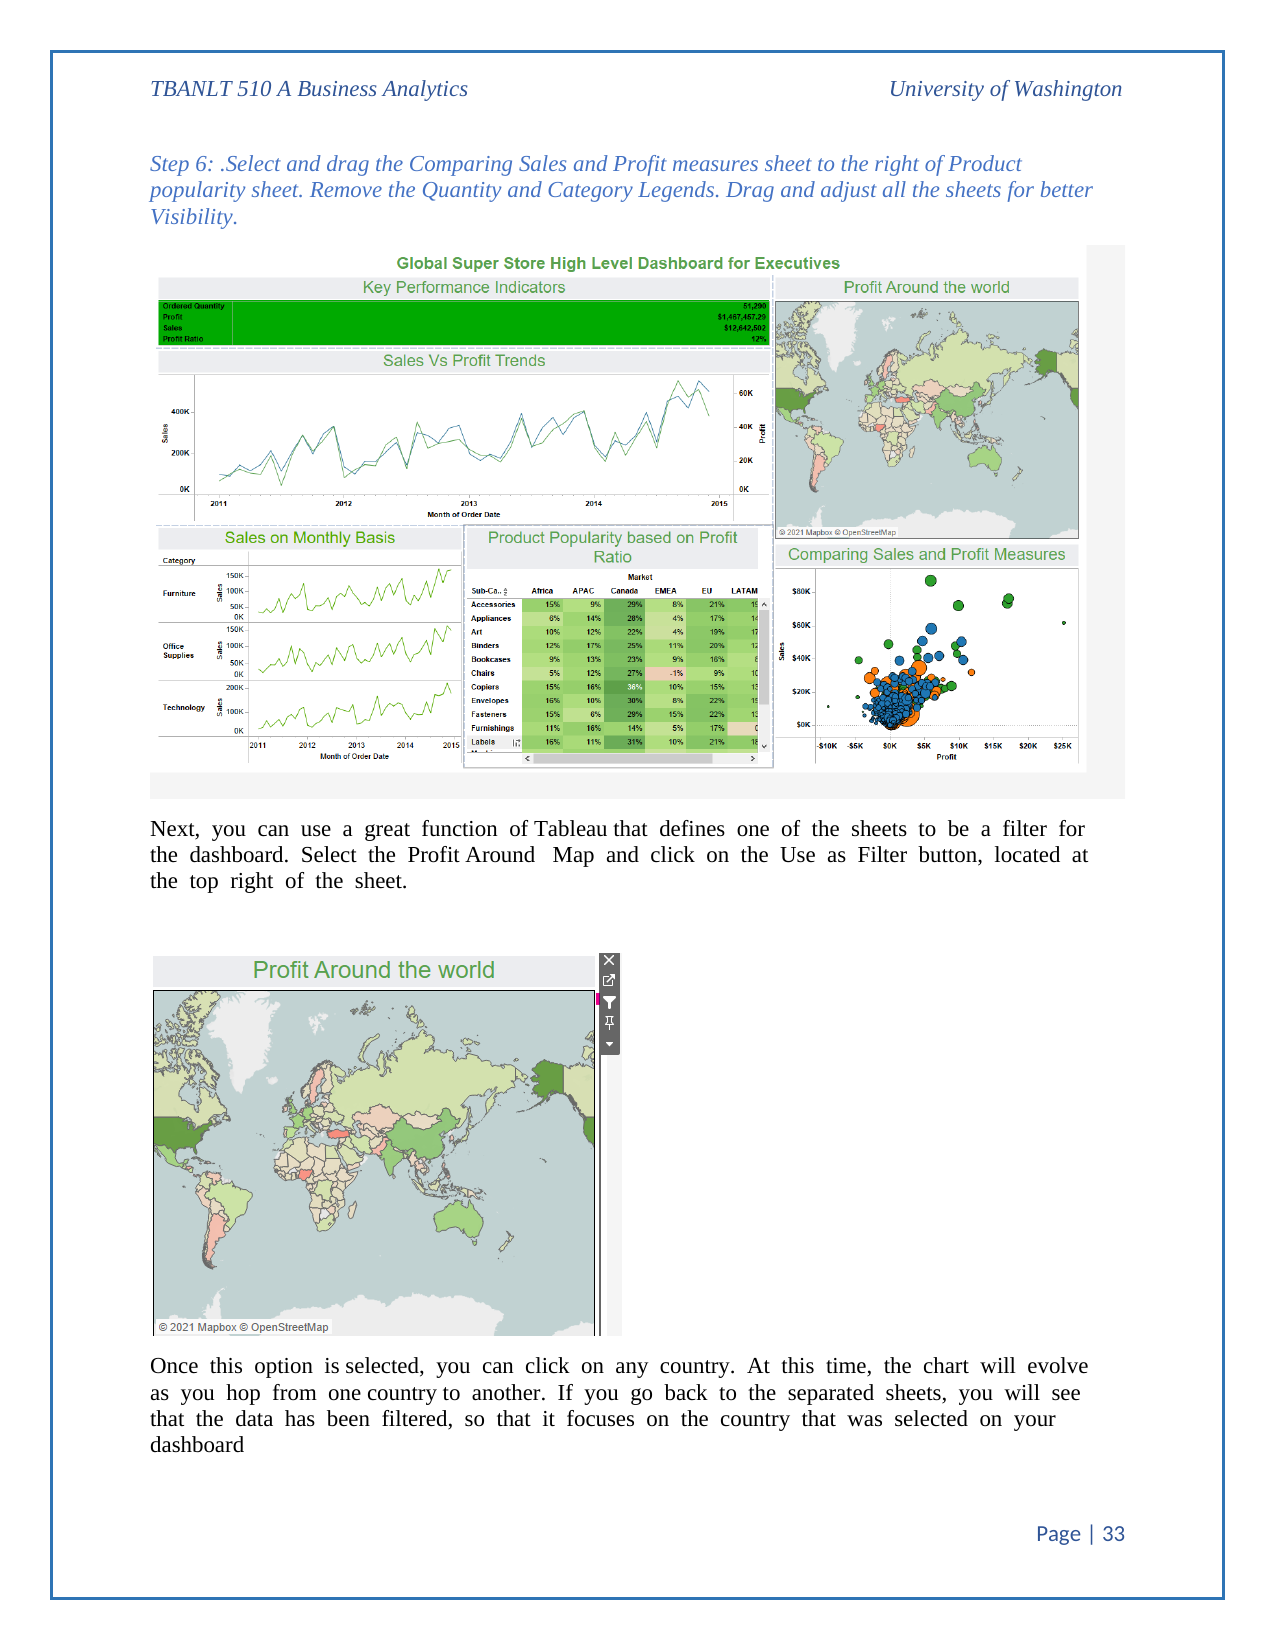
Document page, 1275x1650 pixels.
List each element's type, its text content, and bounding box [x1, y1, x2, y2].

picture [150, 245, 1125, 799]
picture [150, 953, 625, 1336]
text Step 6: .Select and drag the Comparing Sales and Profit measures sheet to the right of Product popularity sheet. Remove the Quantity and Category Legends. Drag and adjust all the sheets for better Visibility. [150, 150, 1125, 229]
text Next, you can use a great function of Tableau that defines one of the sheets to be a filter for the dashboard. Select the Profit Around Map and click on the Use as Filter button, located at the top right of the sheet. [150, 815, 1112, 894]
text Once this option is selected, you can click on any country. At this time, the chart will evolve as you hop from one country to another. If you go back to the separated sheets, you will see that the data has been filtered, so that it focuses on the country that was selected on your dashboard [150, 1352, 1112, 1458]
